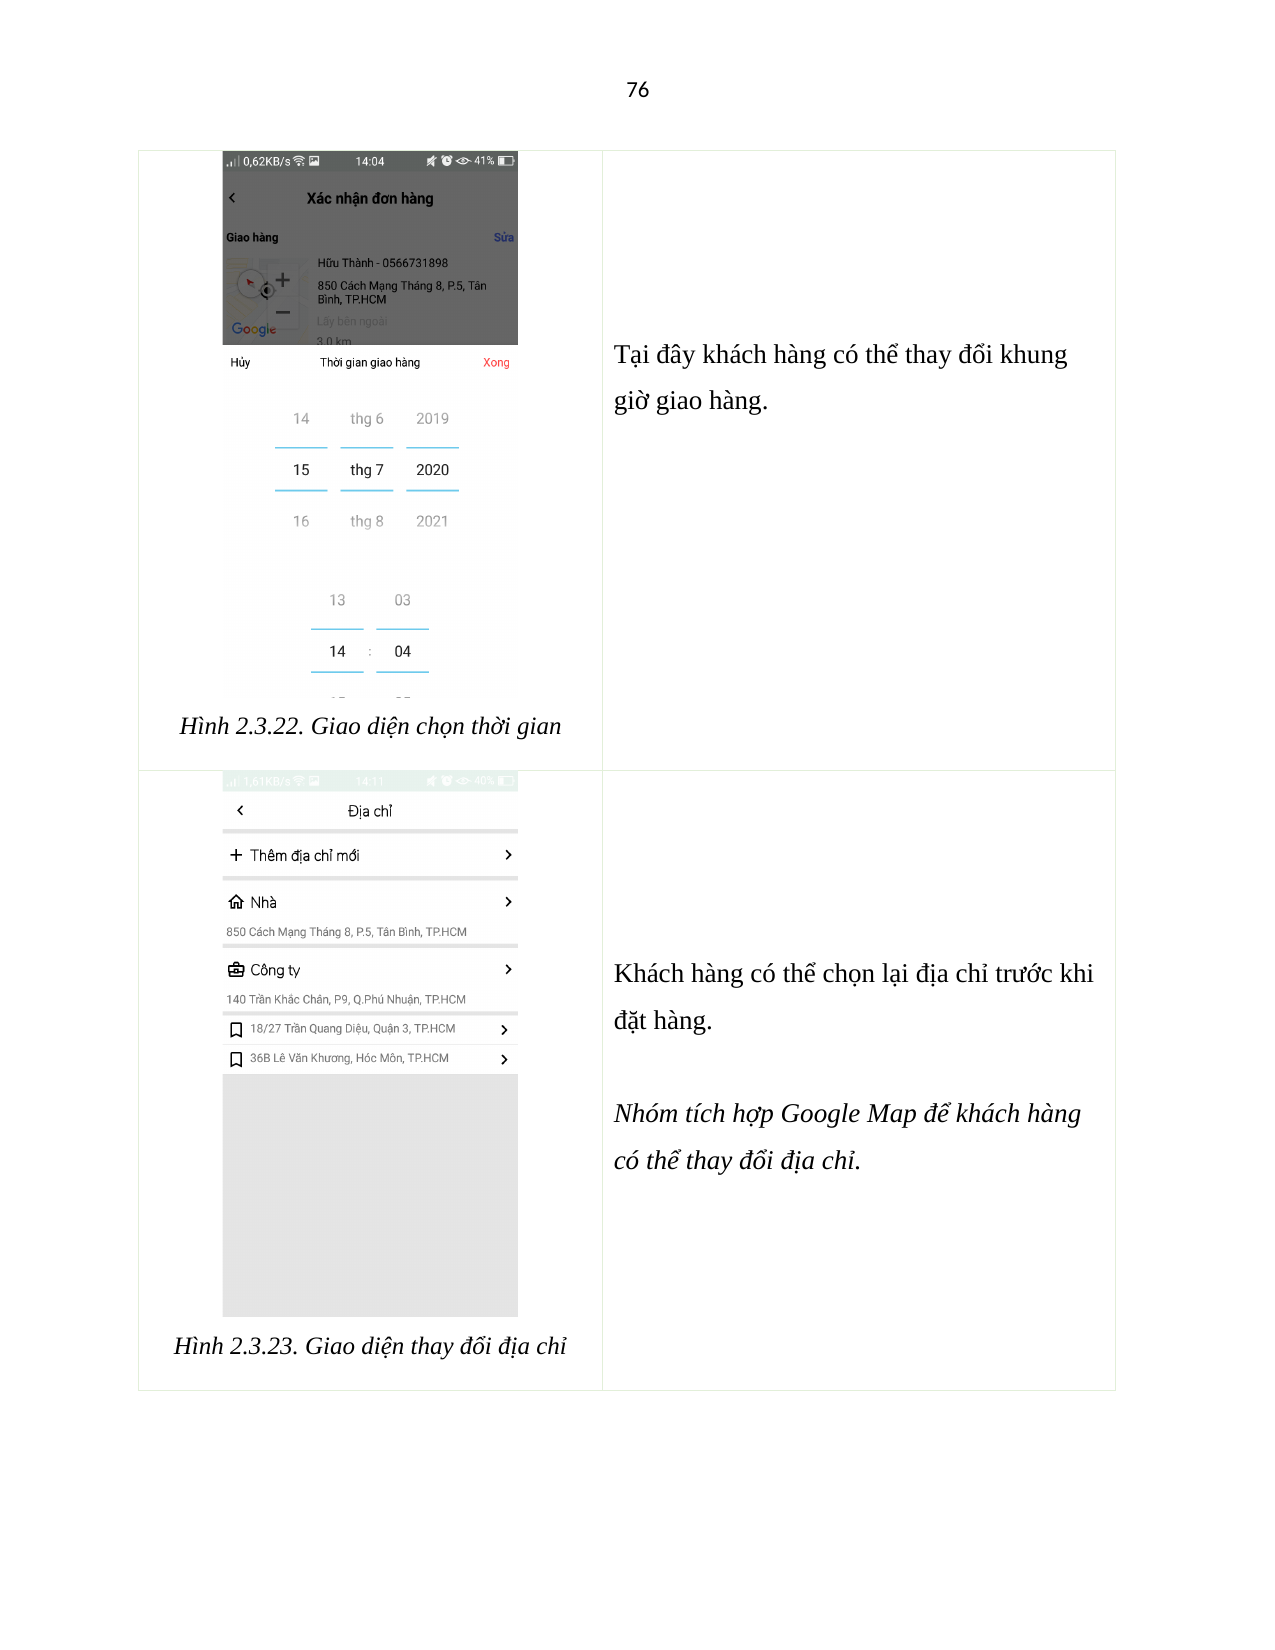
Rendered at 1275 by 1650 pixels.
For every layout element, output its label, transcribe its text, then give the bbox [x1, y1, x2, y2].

table_cell Hình 2.3.23. Giao diện thay đổi địa chỉ [139, 771, 602, 1389]
picture [222, 770, 518, 1317]
picture [222, 151, 518, 698]
table_cell Khách hàng có thể chọn lại địa chỉ trước khi đặt hàng. Nhóm tích hợp Google Map để khách hàng có thể thay đổi địa chỉ. [603, 771, 1115, 1389]
table_header Hình 2.3.22. Giao diện chọn thời gian [139, 151, 602, 770]
table_header Tại đây khách hàng có thể thay đổi khung giờ giao hàng. [603, 151, 1115, 770]
